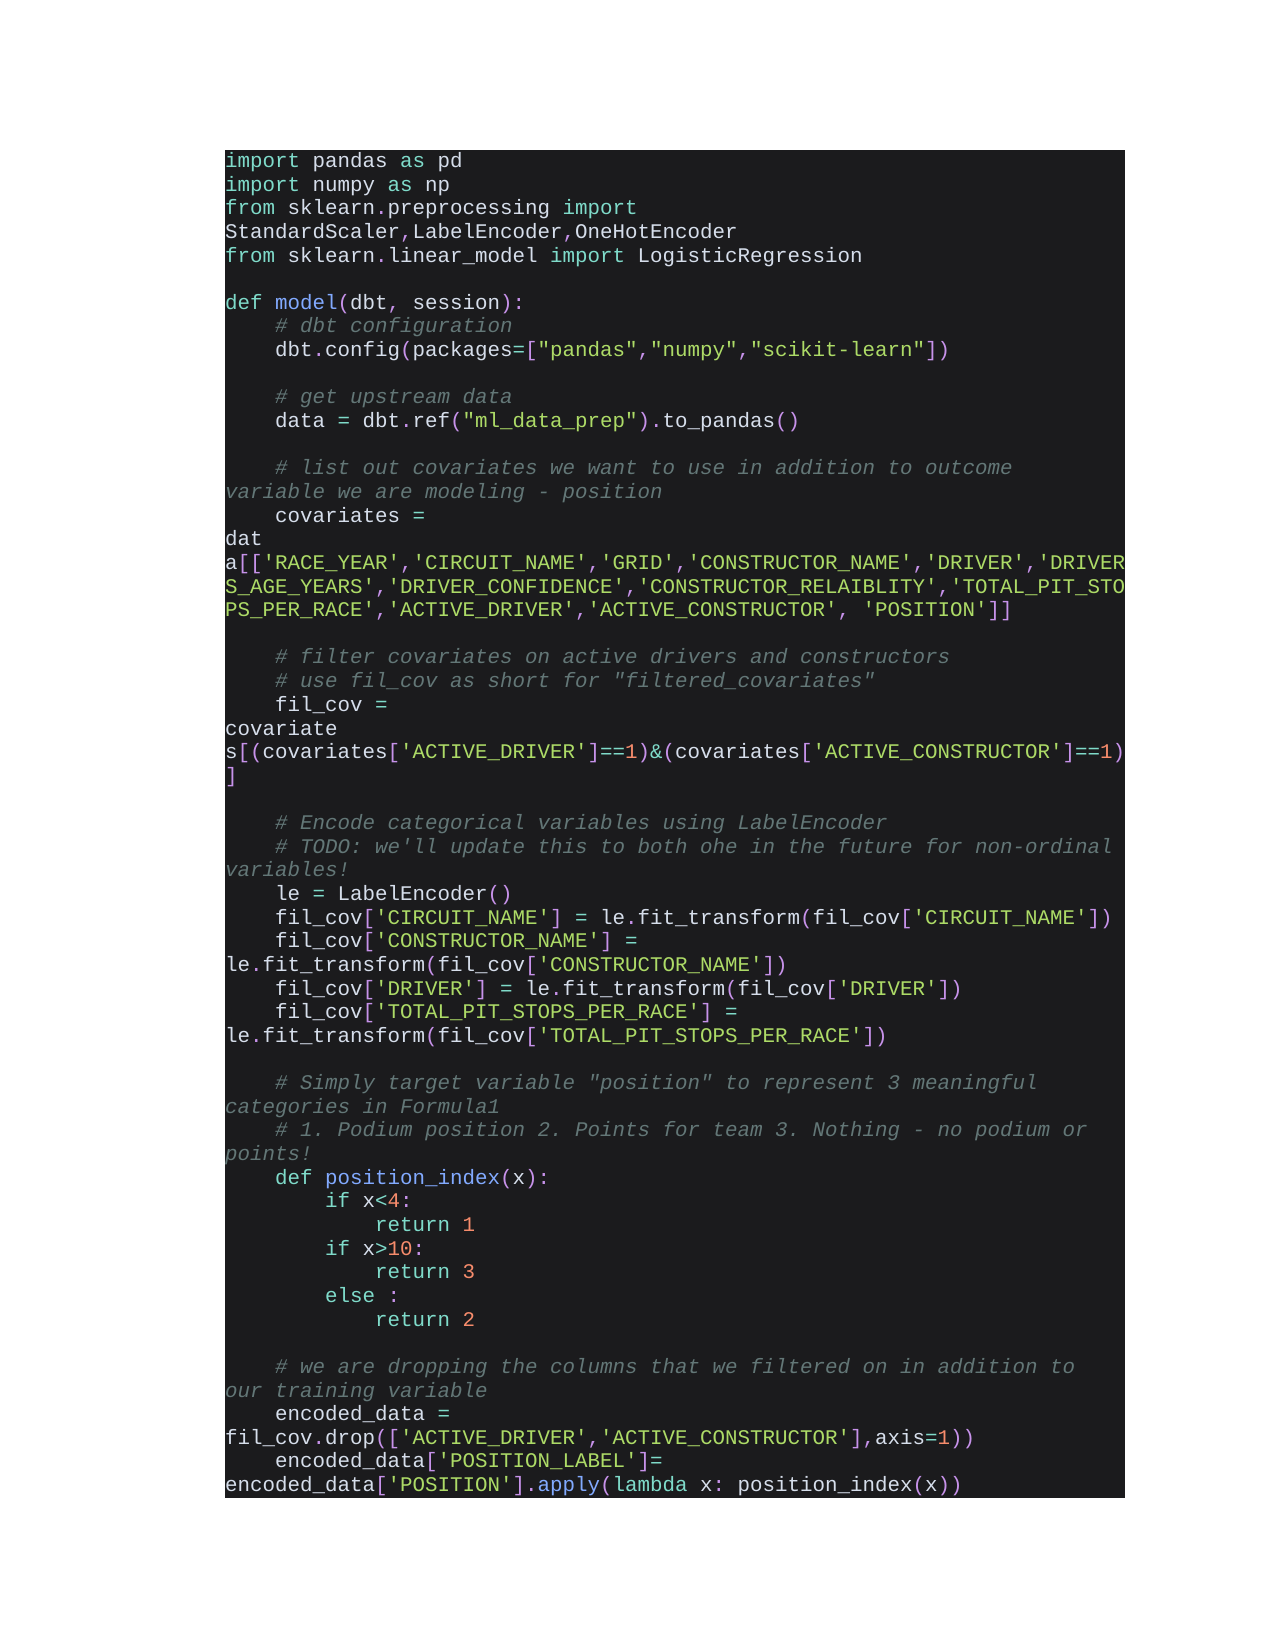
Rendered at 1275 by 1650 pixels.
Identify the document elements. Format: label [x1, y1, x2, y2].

text [225, 150, 1125, 1498]
